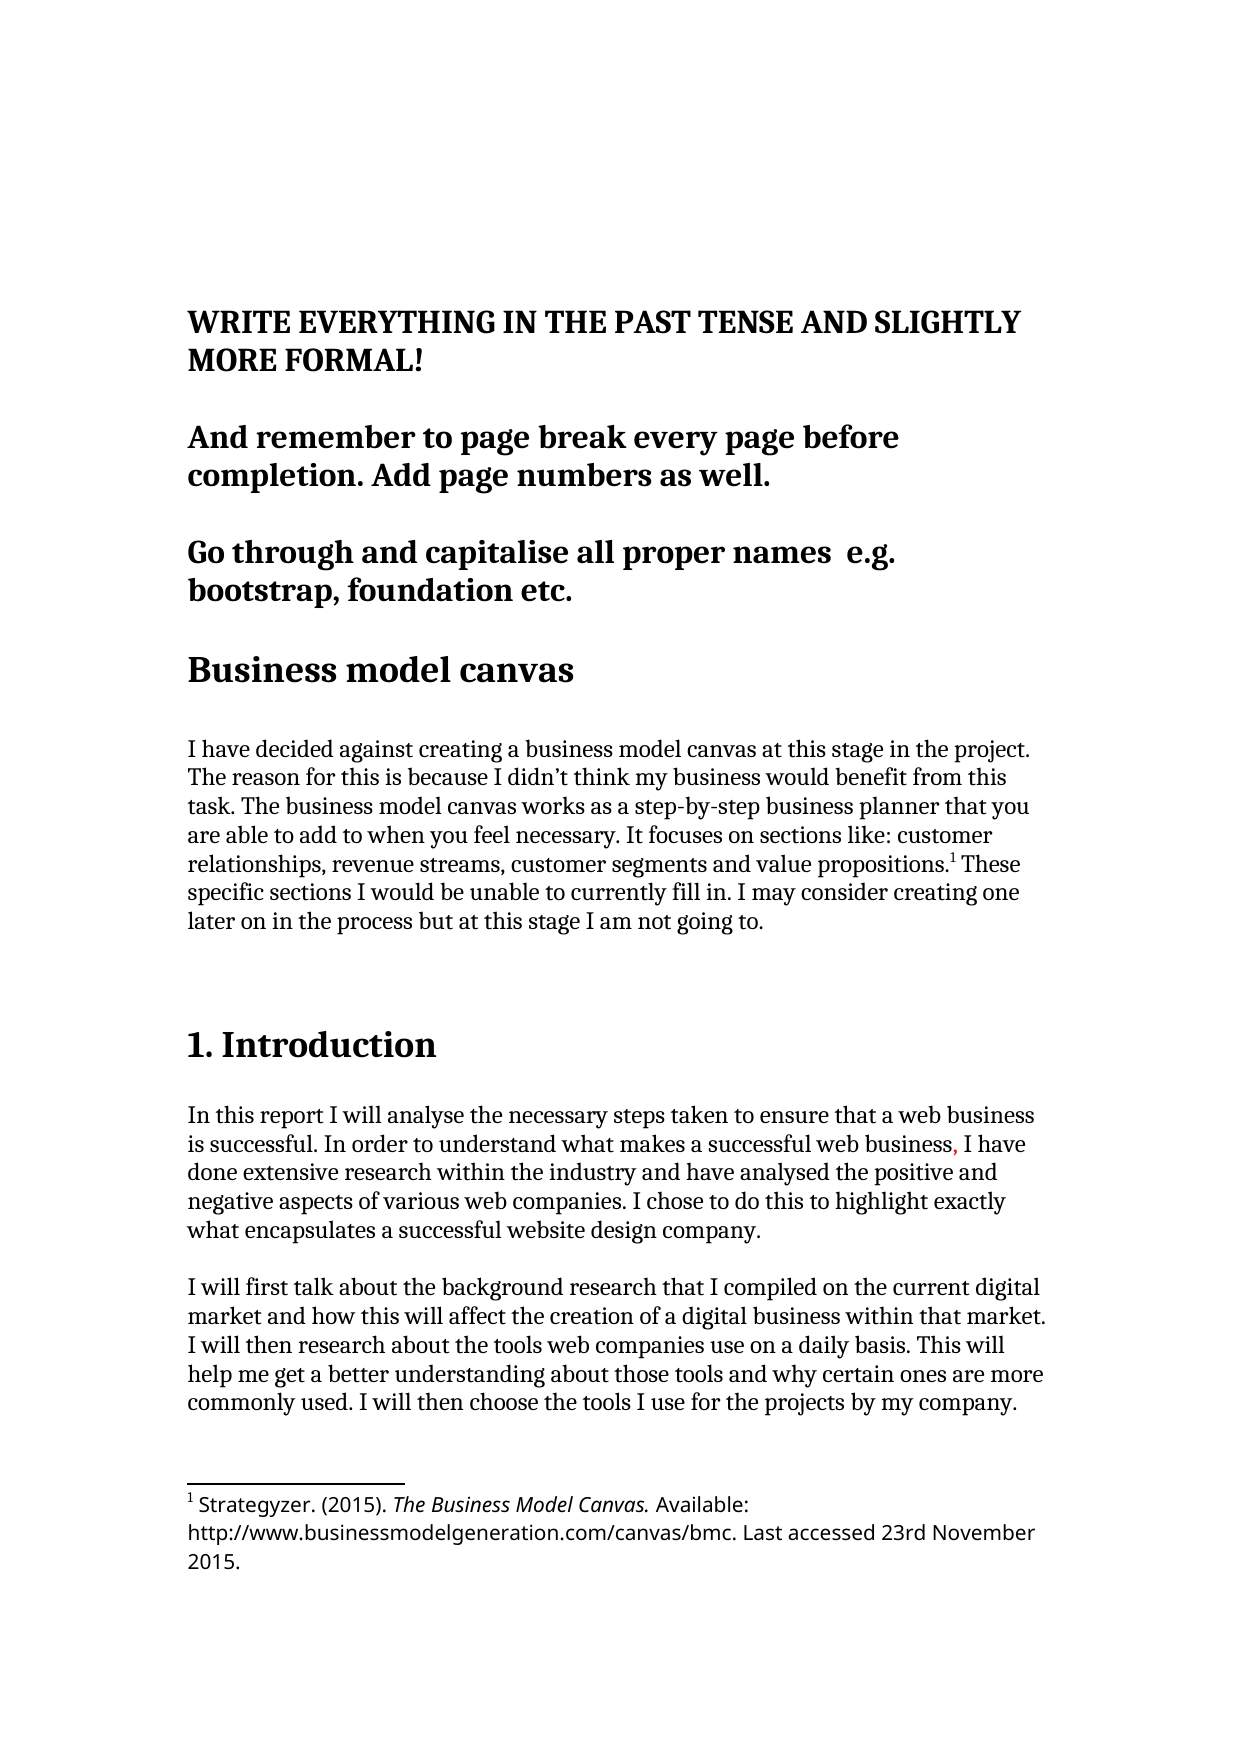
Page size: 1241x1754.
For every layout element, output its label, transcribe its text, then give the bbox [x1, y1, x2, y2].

text I will first talk about the background research that I compiled on the current digital market and how this will affect the creation of a digital business within that market. I will then research about the tools web companies use on a daily basis. This will help me get a better understanding about those tools and why certain ones are more commonly used. I will then choose the tools I use for the projects by my company. [187, 1273, 1053, 1417]
text WRITE EVERYTHING IN THE PAST TENSE AND SLIGHTLY MORE FORMAL! [187, 303, 1053, 380]
subtitle 1. Introduction [187, 1024, 1053, 1067]
text I have decided against creating a business model canvas at this stage in the project. The reason for this is because I didn’t think my business would benefit from this task. The business model canvas works as a step-by-step business planner that you are able to add to when you feel necessary. It focuses on sections like: customer relationships, revenue streams, customer segments and value propositions. These specific sections I would be unable to currently fill in. I may consider creating one later on in the process but at this stage I am not going to. [187, 734, 1053, 936]
text Go through and capitalise all proper names e.g. bootstrap, foundation etc. [187, 533, 1053, 610]
text In this report I will analyse the necessary steps taken to ensure that a web business is successful. In order to understand what makes a successful web business, I have done extensive research within the industry and have analysed the positive and negative aspects of various web companies. I chose to do this to highlight exactly what encapsulates a successful website design company. [187, 1101, 1053, 1244]
text Business model canvas [187, 648, 1053, 691]
text And remember to page break every page before completion. Add page numbers as well. [187, 418, 1053, 495]
